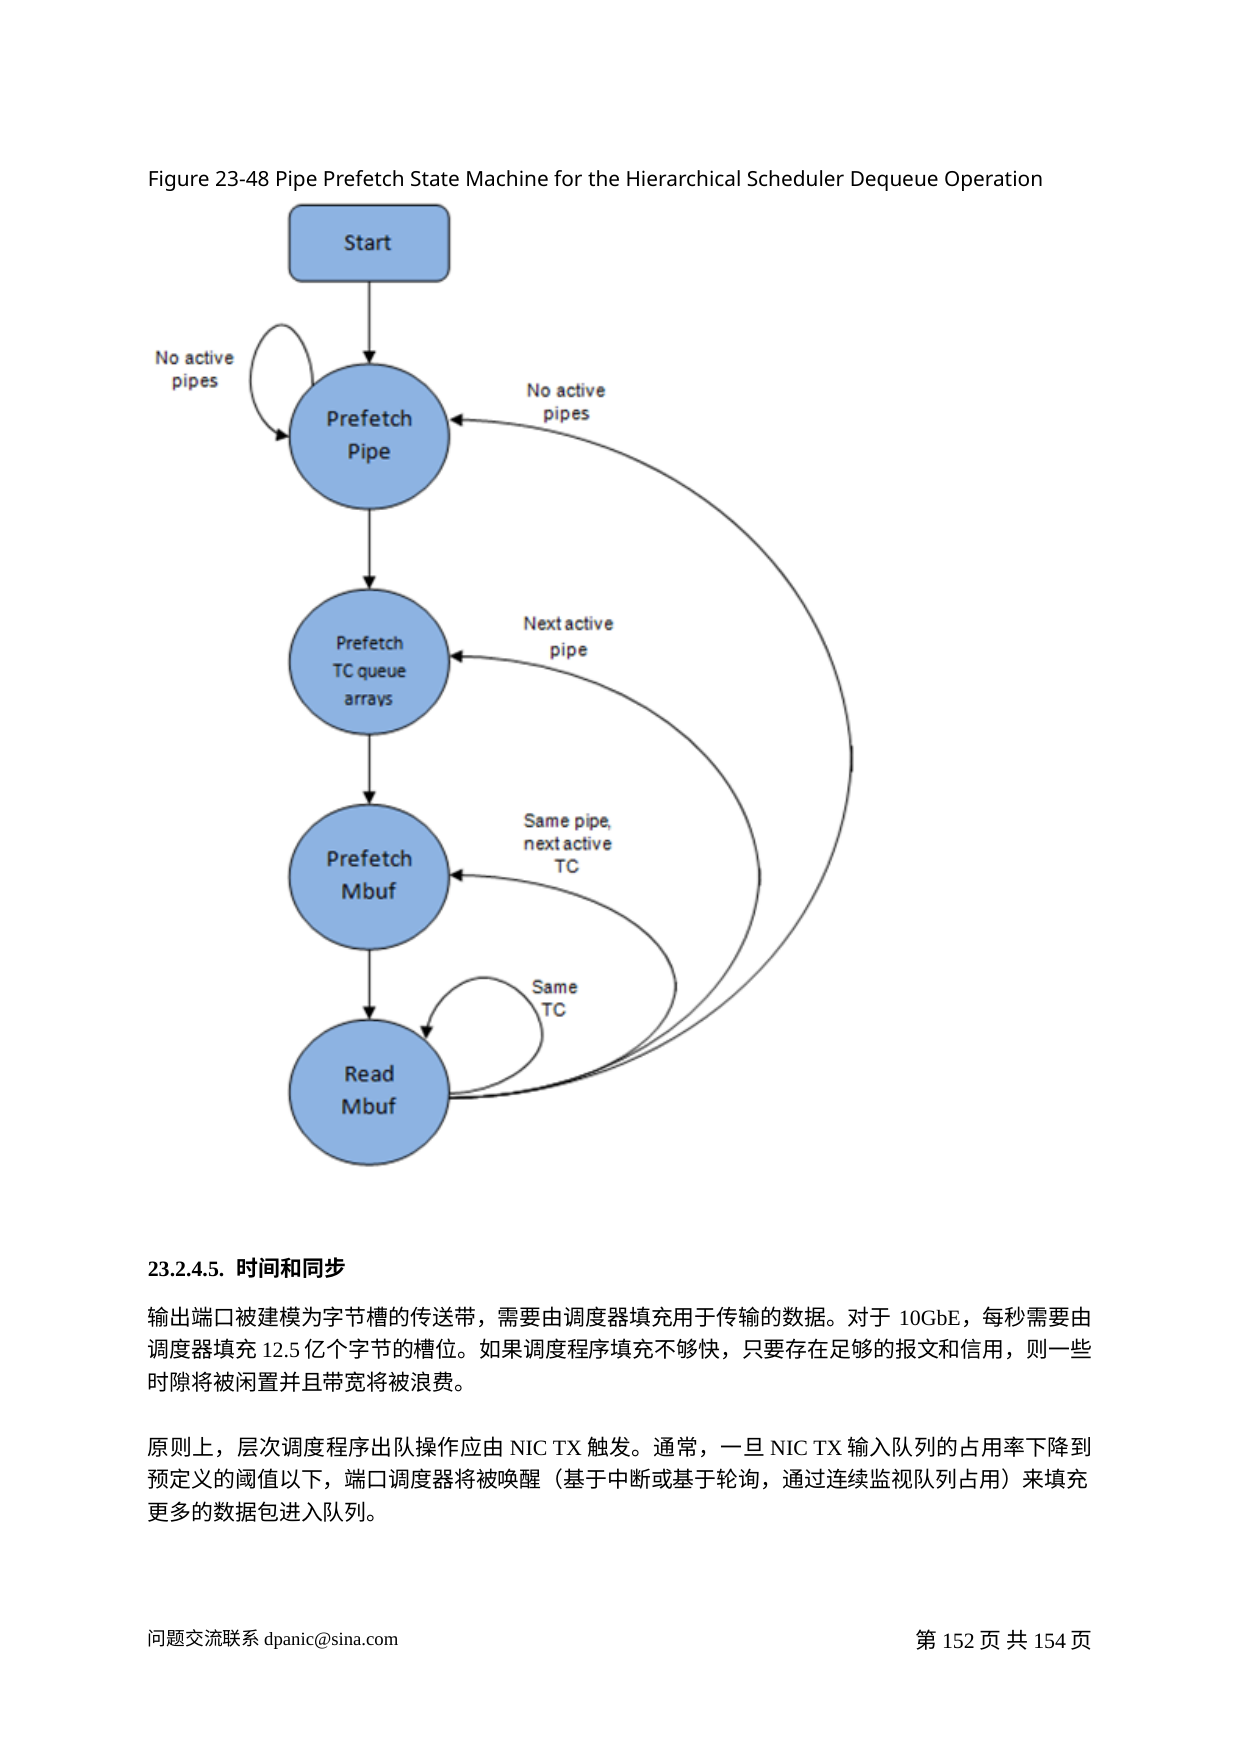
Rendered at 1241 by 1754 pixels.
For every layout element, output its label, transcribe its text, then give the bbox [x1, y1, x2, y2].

text 原则上，层次调度程序出队操作应由NIC TX触发。通常，一旦NIC TX输入队列的占用率下降到预定义的阈值以下，端口调度器将被唤醒（基于中断或基于轮询，通过连续监视队列占用）来填充更多的数据包进入队列。 [148, 1429, 1092, 1527]
picture [147, 194, 865, 1178]
text 输出端口被建模为字节槽的传送带，需要由调度器填充用于传输的数据。对于10GbE，每秒需要由调度器填充12.5亿个字节的槽位。如果调度程序填充不够快，只要存在足够的报文和信用，则一些时隙将被闲置并且带宽将被浪费。 [148, 1299, 1092, 1397]
subtitle 时间和同步 [148, 1251, 1092, 1283]
